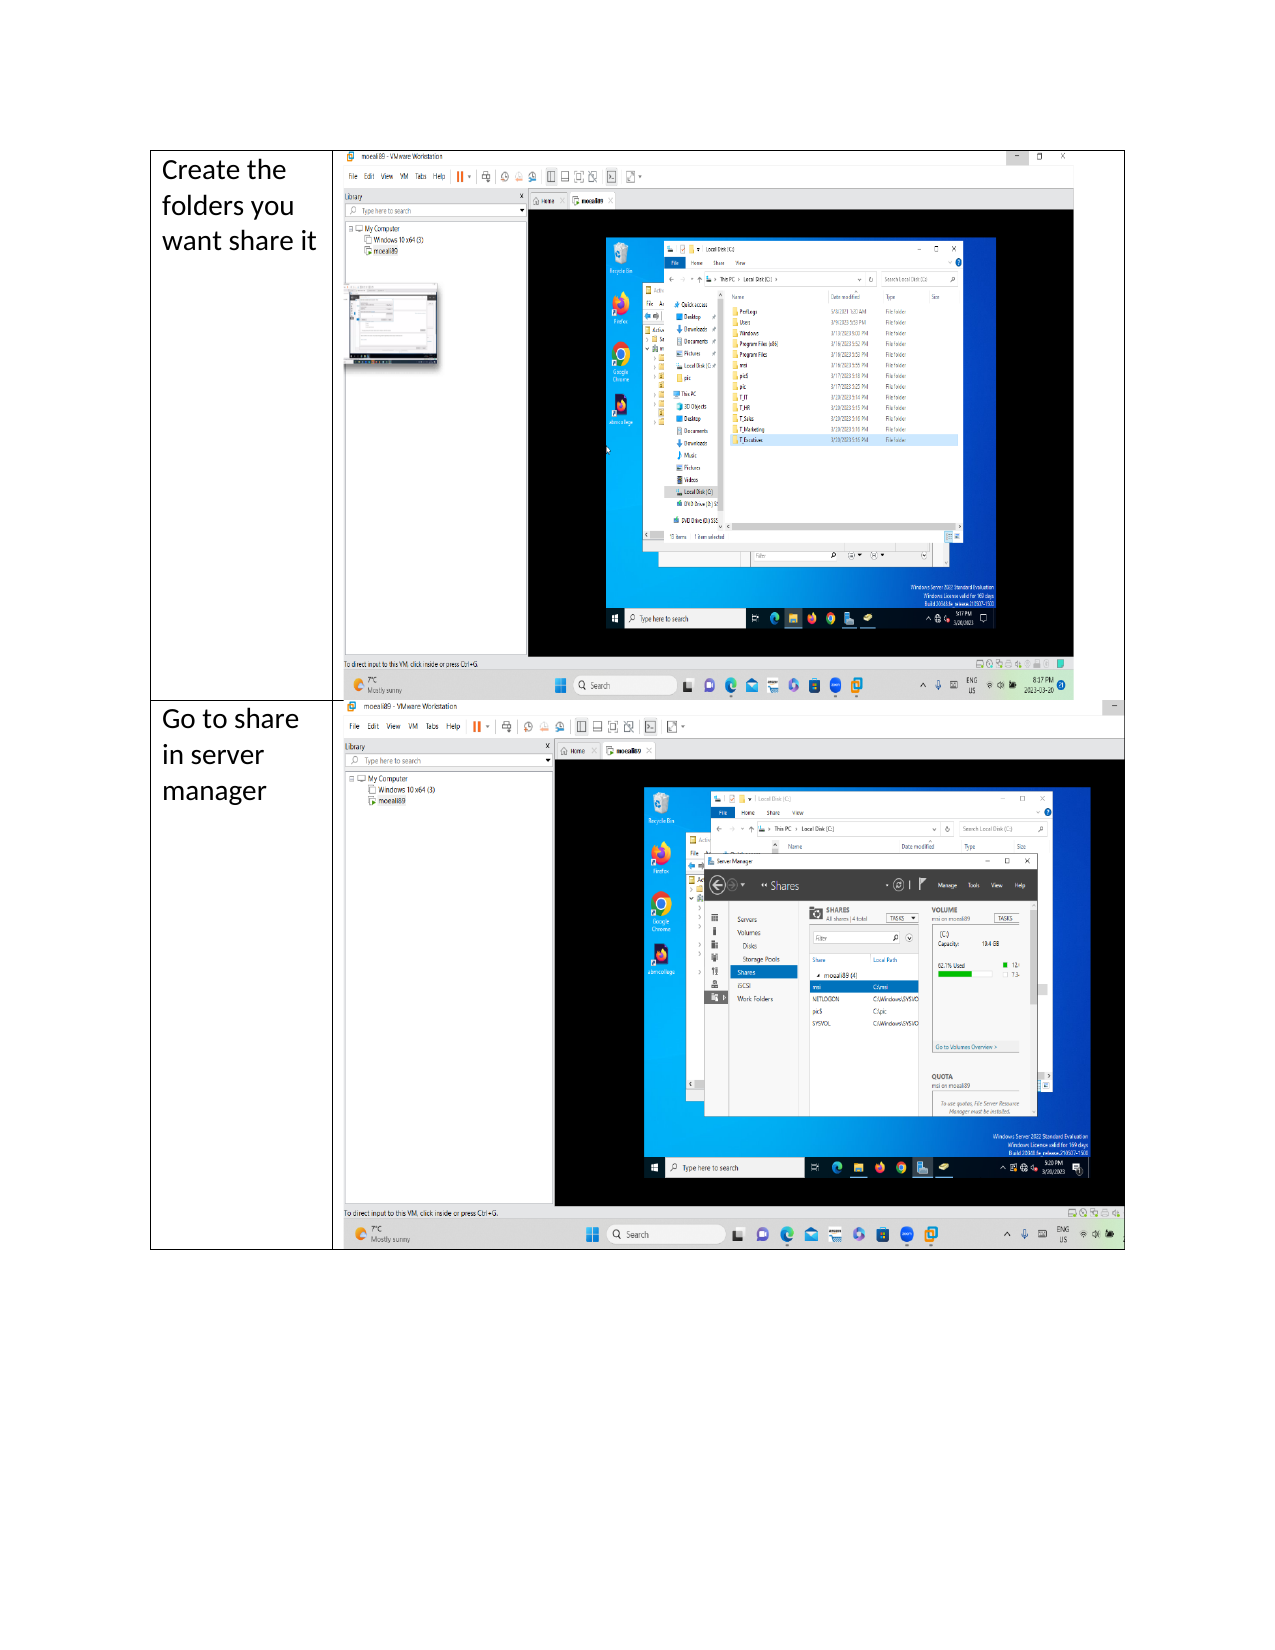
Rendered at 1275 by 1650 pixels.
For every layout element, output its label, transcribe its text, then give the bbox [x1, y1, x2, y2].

table_header [333, 151, 343, 699]
table_header [1074, 151, 1124, 699]
table_cell Go to share in server manager [151, 701, 332, 1249]
picture [343, 151, 1125, 1249]
table_header Create the folders you want share it [151, 151, 332, 699]
table_cell [333, 701, 343, 1249]
